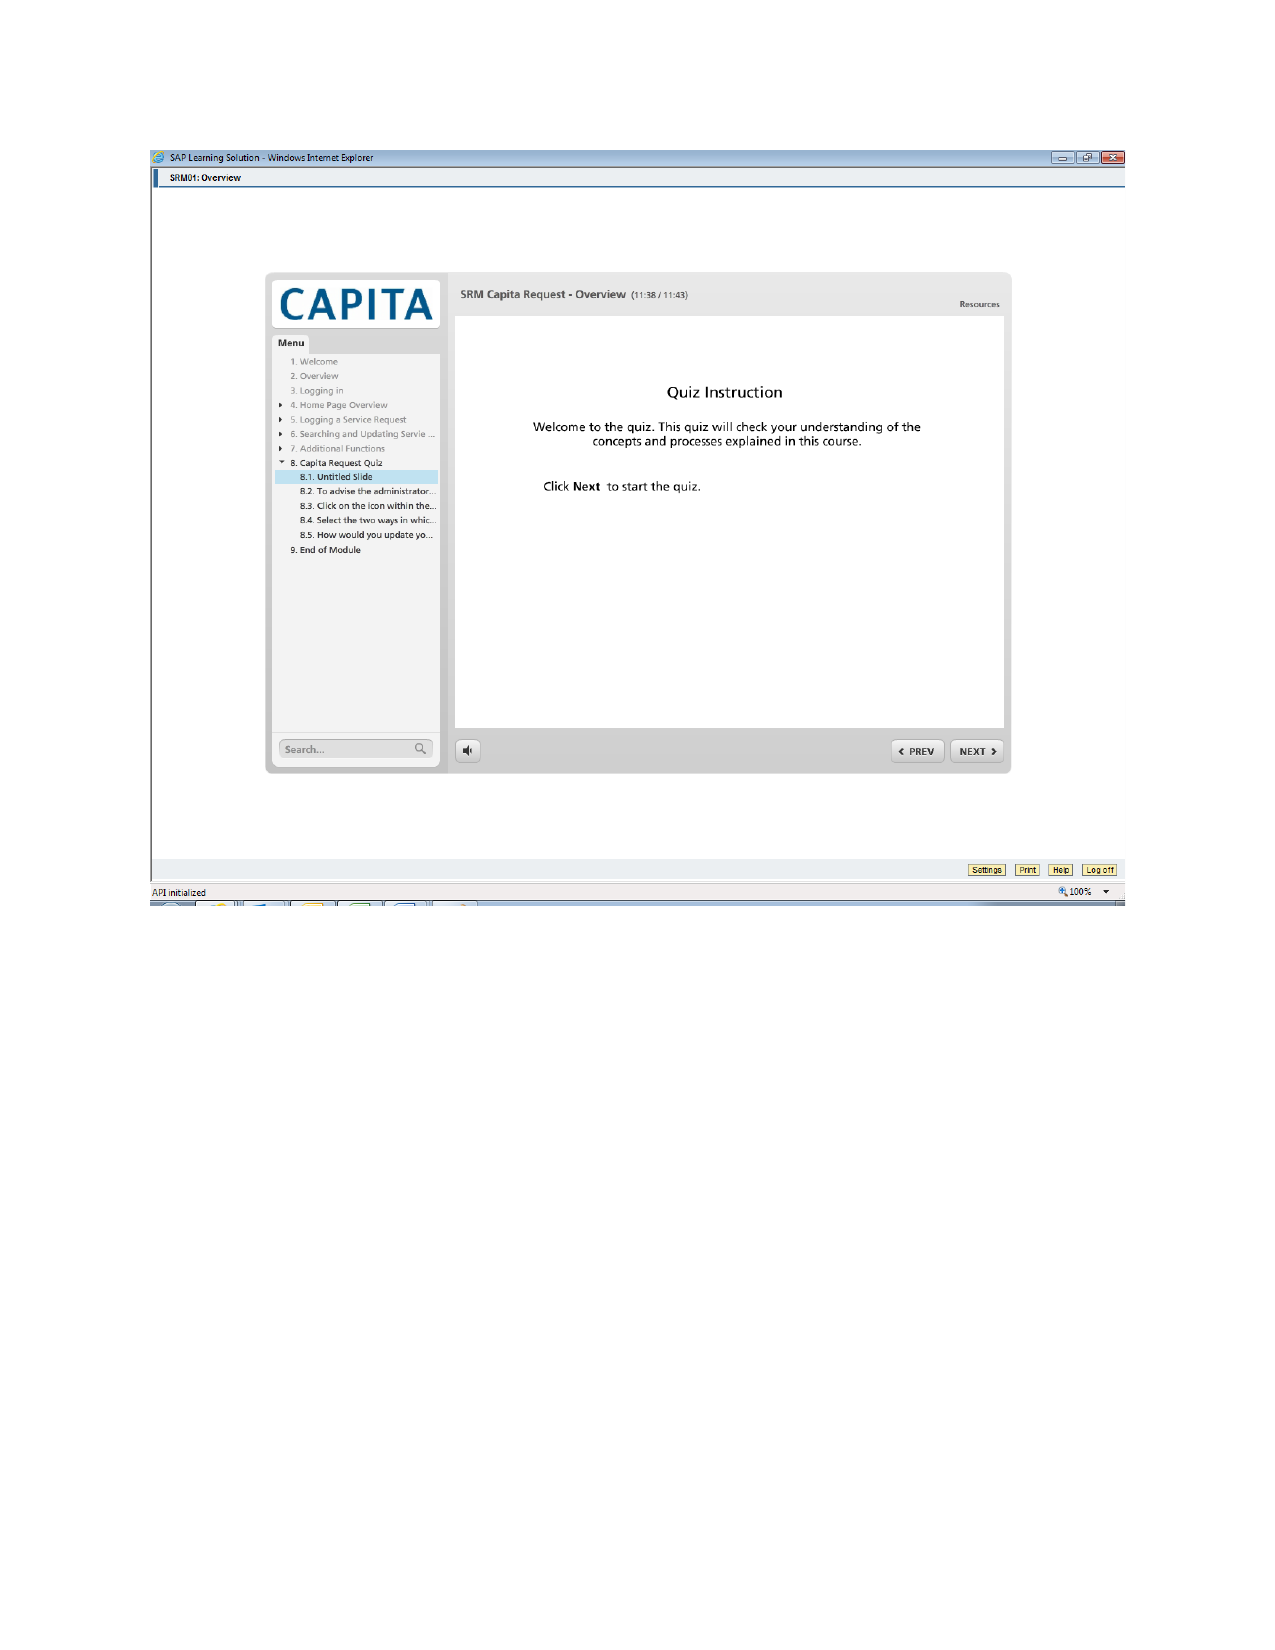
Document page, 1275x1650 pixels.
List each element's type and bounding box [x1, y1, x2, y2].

picture [150, 150, 1125, 906]
